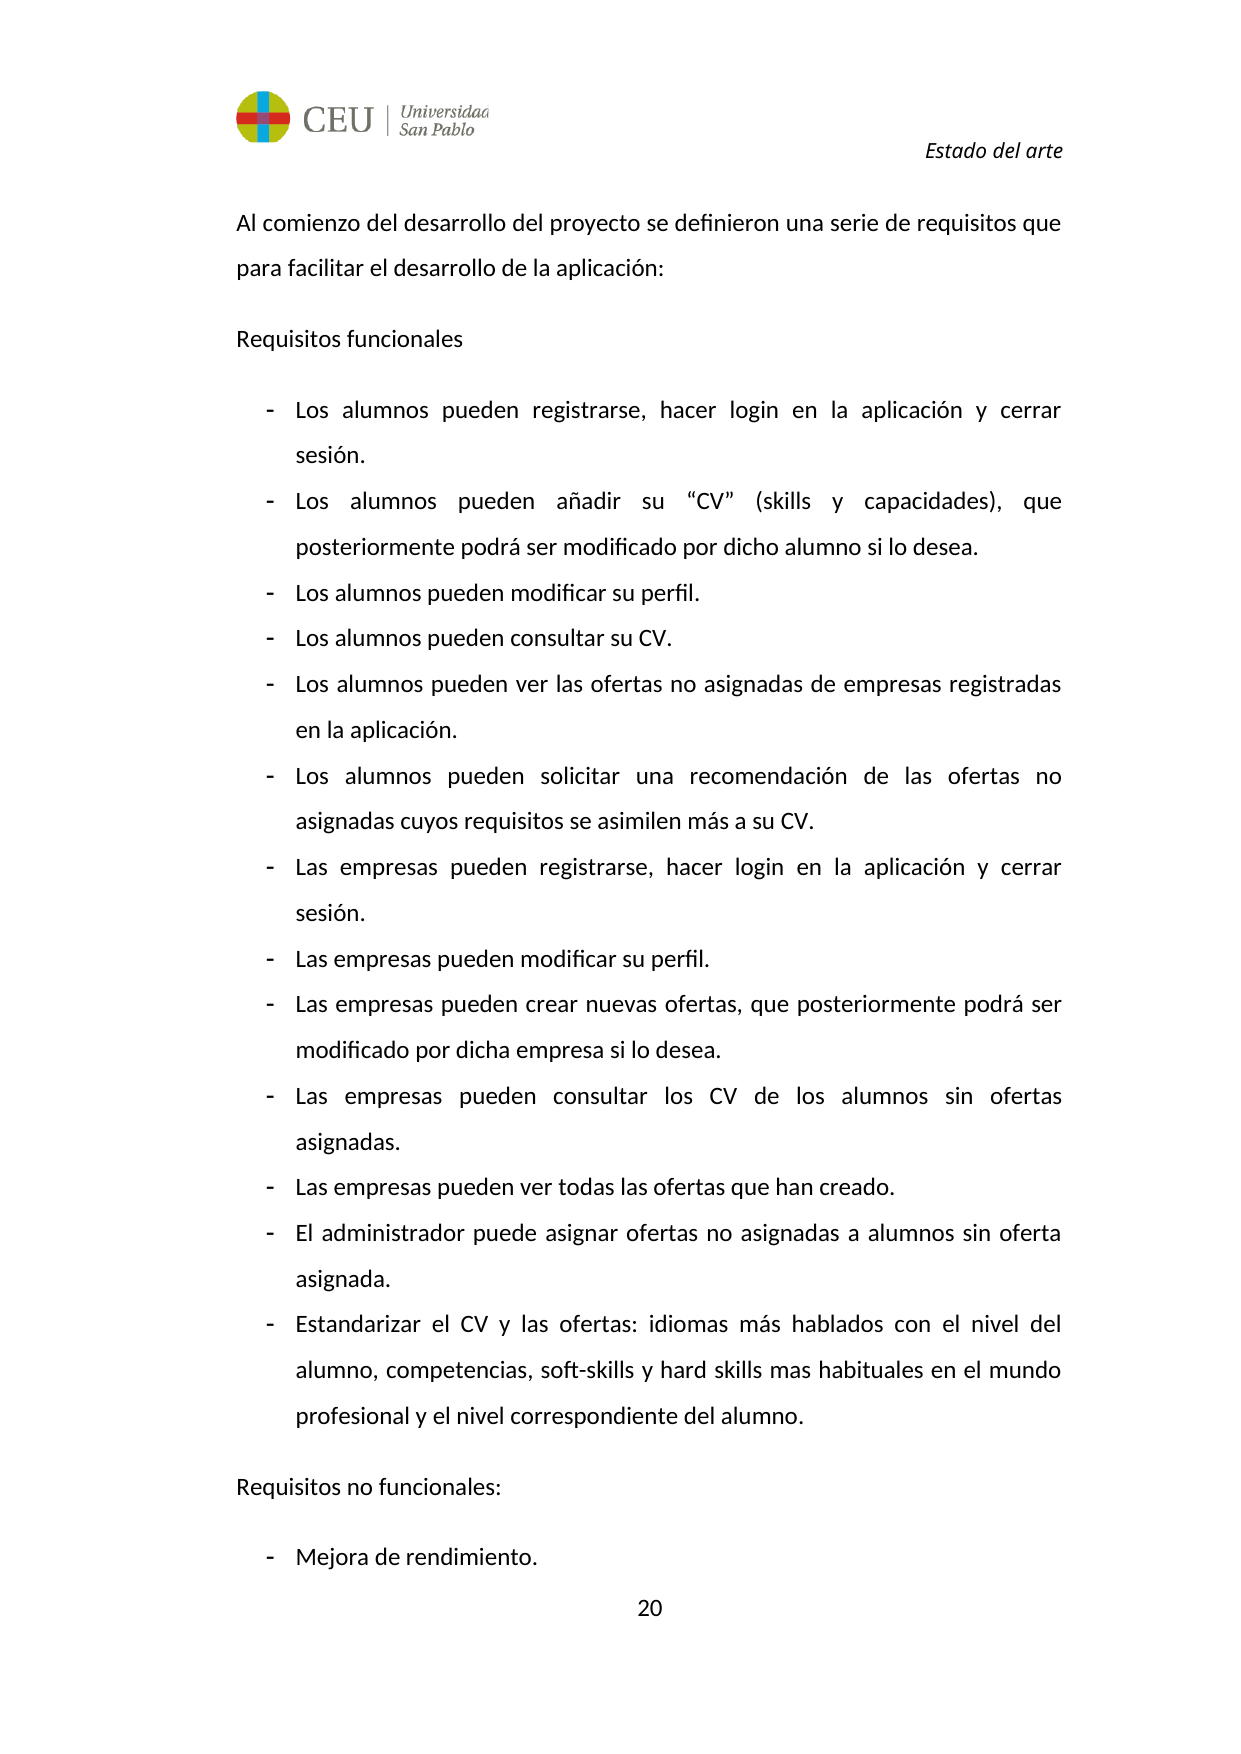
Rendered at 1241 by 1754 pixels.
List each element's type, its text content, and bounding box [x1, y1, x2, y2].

list El administrador puede asignar ofertas no asignadas a alumnos sin oferta asignada. [266, 1217, 1063, 1293]
list Las empresas pueden ver todas las ofertas que han creado. [266, 1171, 1063, 1202]
list Las empresas pueden registrarse, hacer login en la aplicación y cerrar sesión. [266, 851, 1063, 927]
list Mejora de rendimiento. [266, 1541, 1063, 1572]
list Estandarizar el CV y las ofertas: idiomas más hablados con el nivel del alumno, competencias, soft-skills y hard skills mas habituales en el mundo profesional y el nivel correspondiente del alumno. [266, 1308, 1063, 1431]
list Los alumnos pueden ver las ofertas no asignadas de empresas registradas en la aplicación. [266, 668, 1063, 744]
list Los alumnos pueden solicitar una recomendación de las ofertas no asignadas cuyos requisitos se asimilen más a su CV. [266, 760, 1063, 836]
list Los alumnos pueden añadir su “CV” (skills y capacidades), que posteriormente podrá ser modificado por dicho alumno si lo desea. [266, 485, 1063, 562]
list Las empresas pueden crear nuevas ofertas, que posteriormente podrá ser modificado por dicha empresa si lo desea. [266, 988, 1063, 1065]
text Al comienzo del desarrollo del proyecto se definieron una serie de requisitos que para facilitar el desarrollo de la aplicación: [236, 207, 1063, 283]
text Requisitos funcionales [236, 323, 1063, 354]
text Requisitos no funcionales: [236, 1471, 1063, 1501]
picture [235, 89, 489, 143]
list Los alumnos pueden modificar su perfil. [266, 577, 1063, 607]
list Las empresas pueden modificar su perfil. [266, 943, 1063, 973]
list Las empresas pueden consultar los CV de los alumnos sin ofertas asignadas. [266, 1080, 1063, 1156]
list Los alumnos pueden consultar su CV. [266, 623, 1063, 653]
list Los alumnos pueden registrarse, hacer login en la aplicación y cerrar sesión. [266, 394, 1063, 470]
